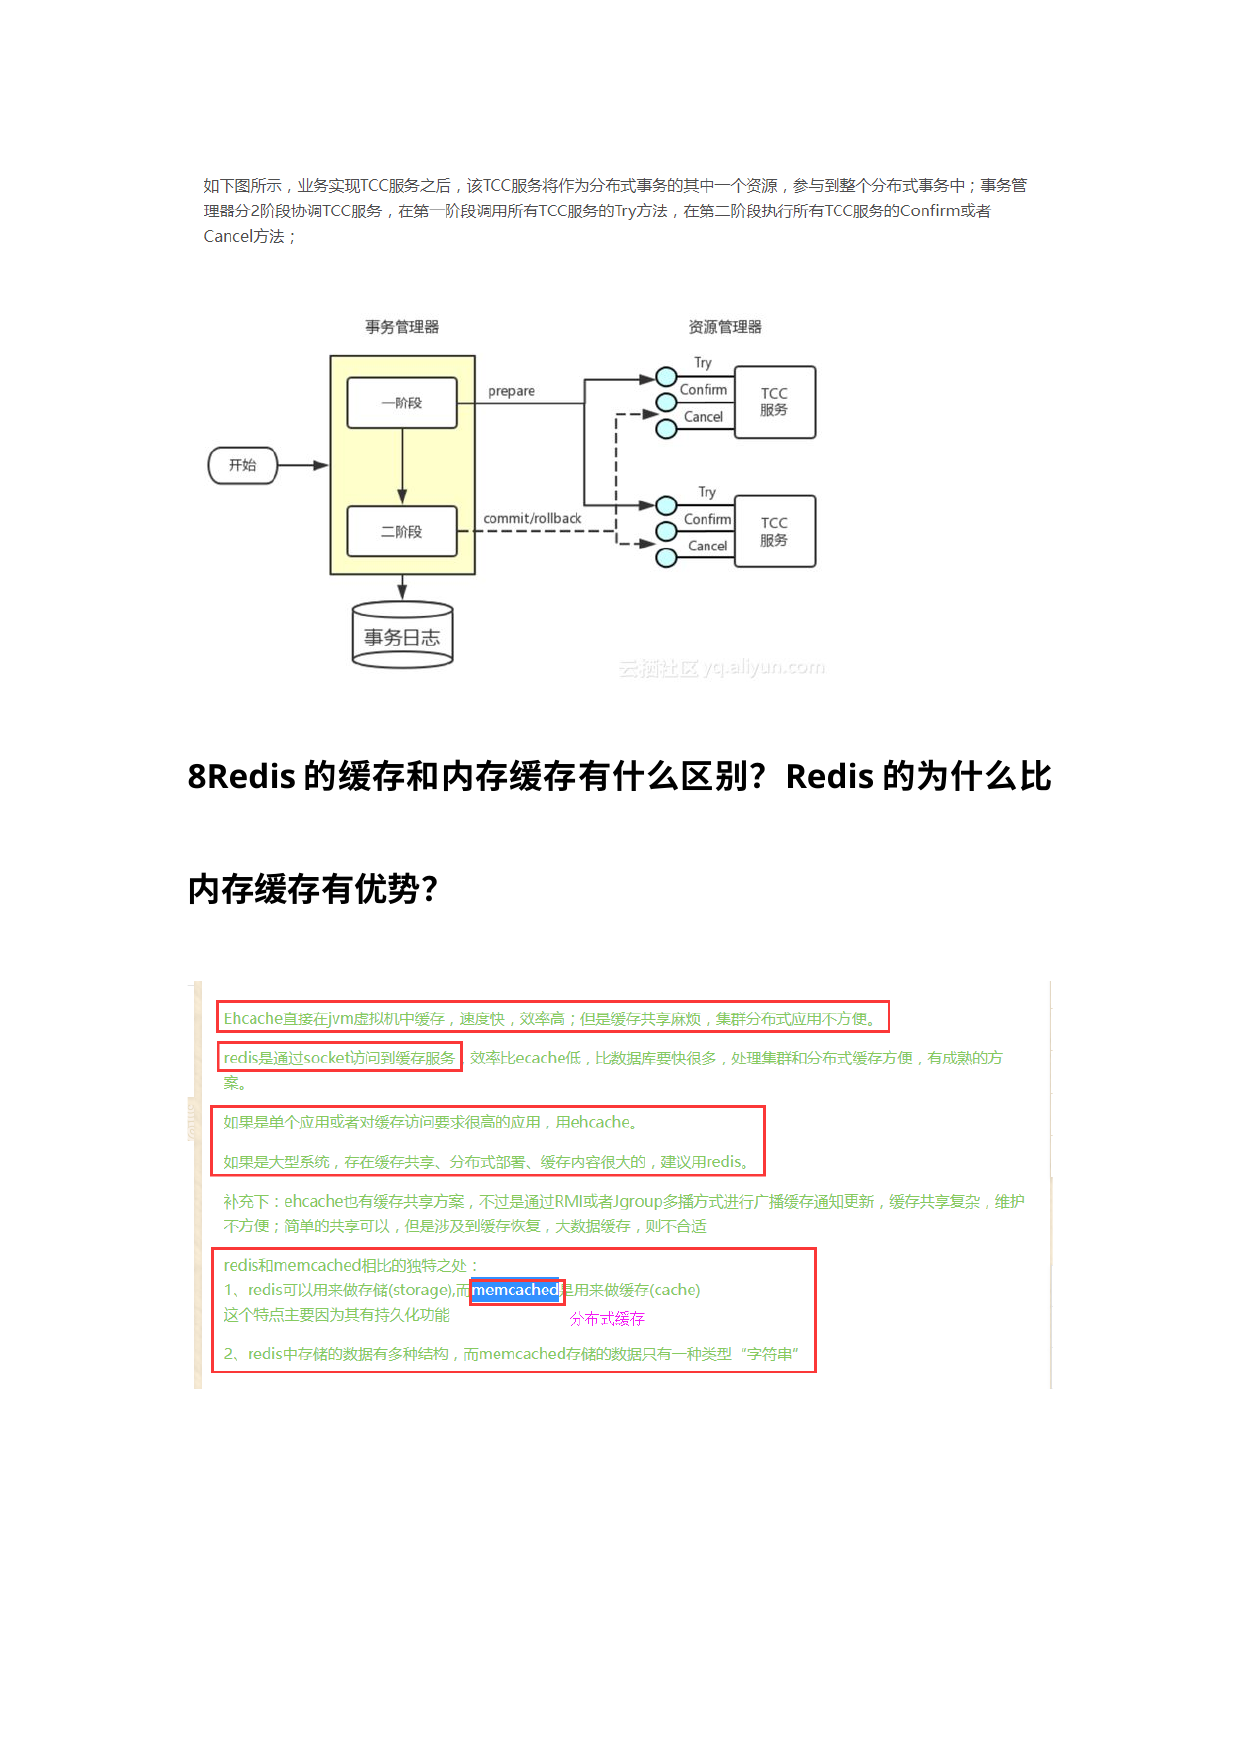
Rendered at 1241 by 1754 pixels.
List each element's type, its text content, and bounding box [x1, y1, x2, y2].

picture [187, 981, 1053, 1389]
picture [187, 162, 1053, 694]
subtitle 8Redis的缓存和内存缓存有什么区别？Redis的为什么比内存缓存有优势？ [187, 742, 1053, 919]
